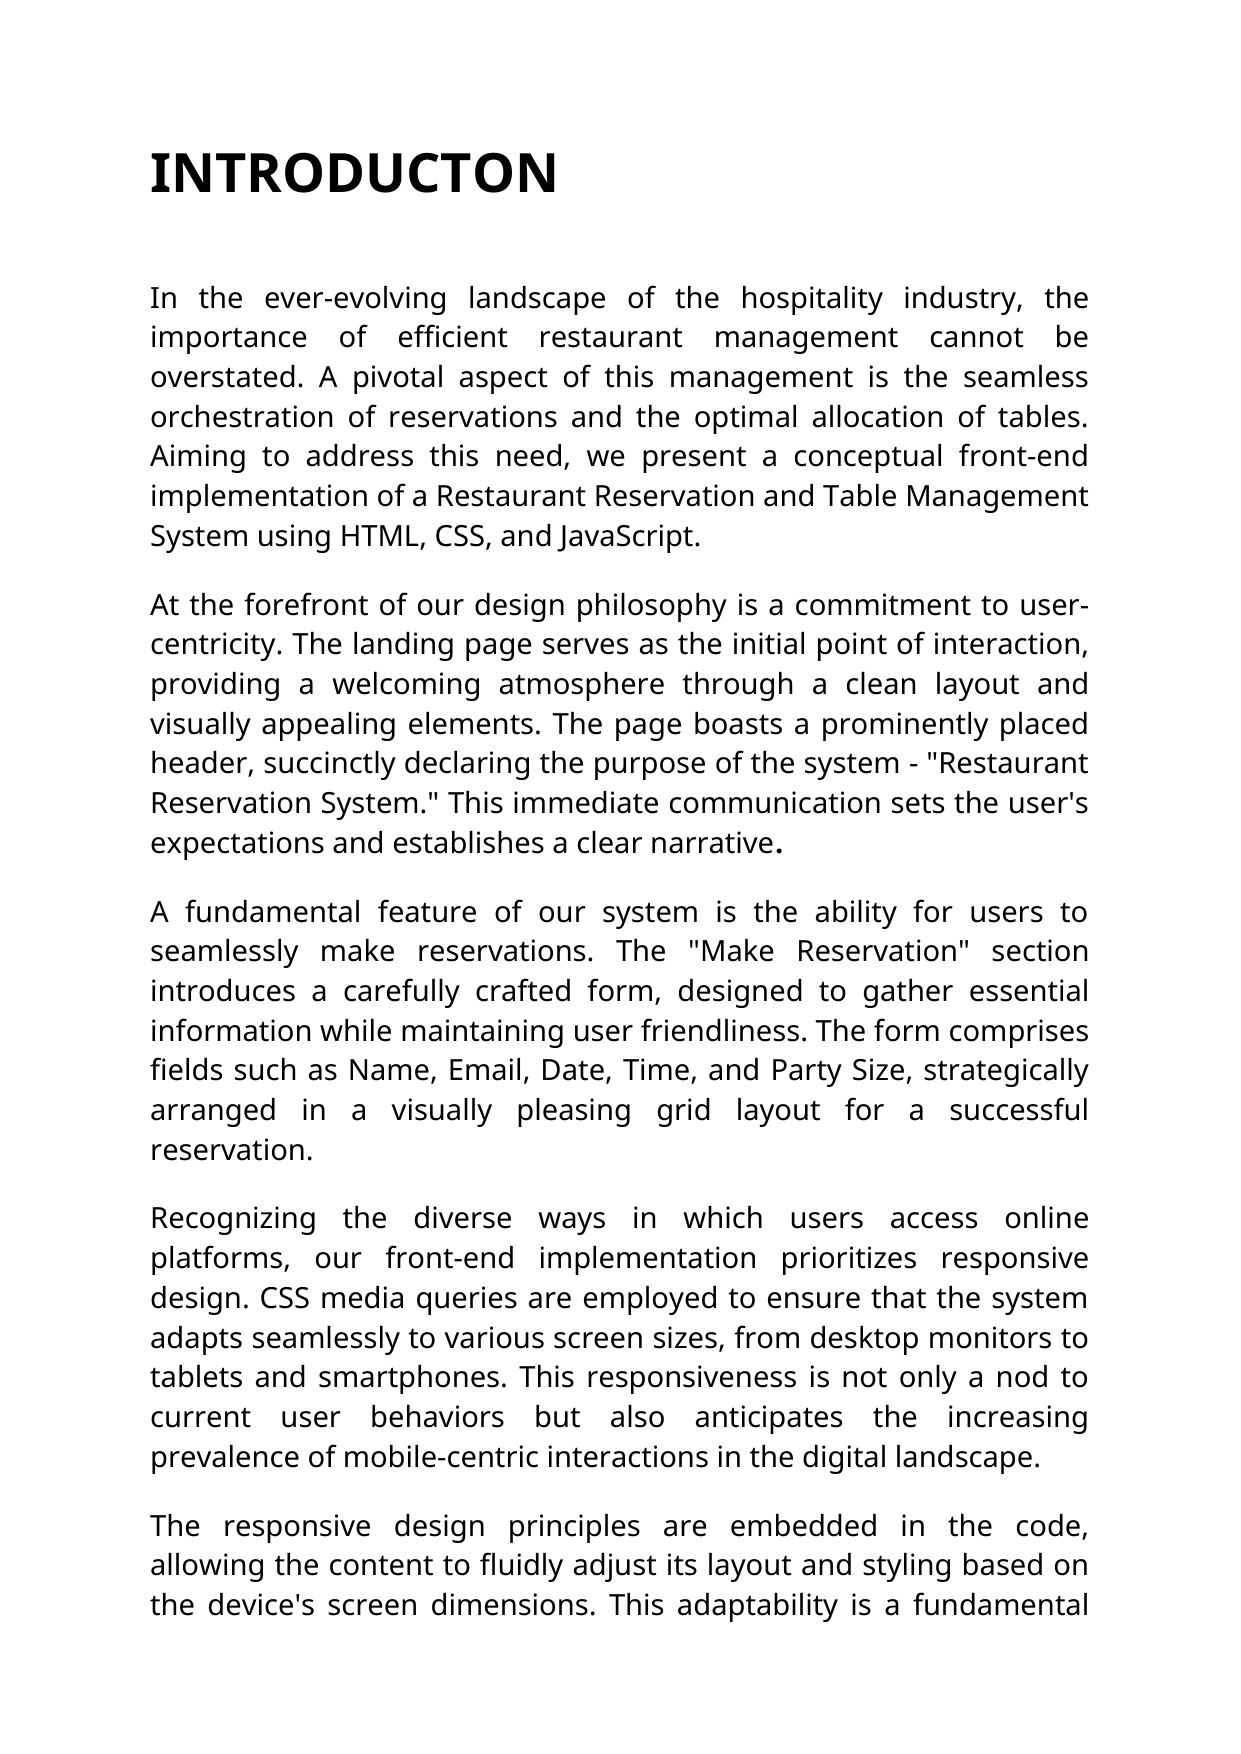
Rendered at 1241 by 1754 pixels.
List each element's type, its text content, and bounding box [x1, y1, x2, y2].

text A fundamental feature of our system is the ability for users to seamlessly make reservations. The "Make Reservation" section introduces a carefully crafted form, designed to gather essential information while maintaining user friendliness. The form comprises fields such as Name, Email, Date, Time, and Party Size, strategically arranged in a visually pleasing grid layout for a successful reservation. [150, 891, 1090, 1169]
subtitle INTRODUCTON [150, 134, 1090, 208]
text Recognizing the diverse ways in which users access online platforms, our front-end implementation prioritizes responsive design. CSS media queries are employed to ensure that the system adapts seamlessly to various screen sizes, from desktop monitors to tablets and smartphones. This responsiveness is not only a nod to current user behaviors but also anticipates the increasing prevalence of mobile-centric interactions in the digital landscape. [150, 1198, 1090, 1476]
text In the ever-evolving landscape of the hospitality industry, the importance of efficient restaurant management cannot be overstated. A pivotal aspect of this management is the seamless orchestration of reservations and the optimal allocation of tables. Aiming to address this need, we present a conceptual front-end implementation of a Restaurant Reservation and Table Management System using HTML, CSS, and JavaScript. [150, 277, 1090, 555]
text At the forefront of our design philosophy is a commitment to user-centricity. The landing page serves as the initial point of interaction, providing a welcoming atmosphere through a clean layout and visually appealing elements. The page boasts a prominently placed header, succinctly declaring the purpose of the system - "Restaurant Reservation System." This immediate communication sets the user's expectations and establishes a clear narrative. [150, 584, 1090, 862]
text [150, 1505, 1090, 1624]
